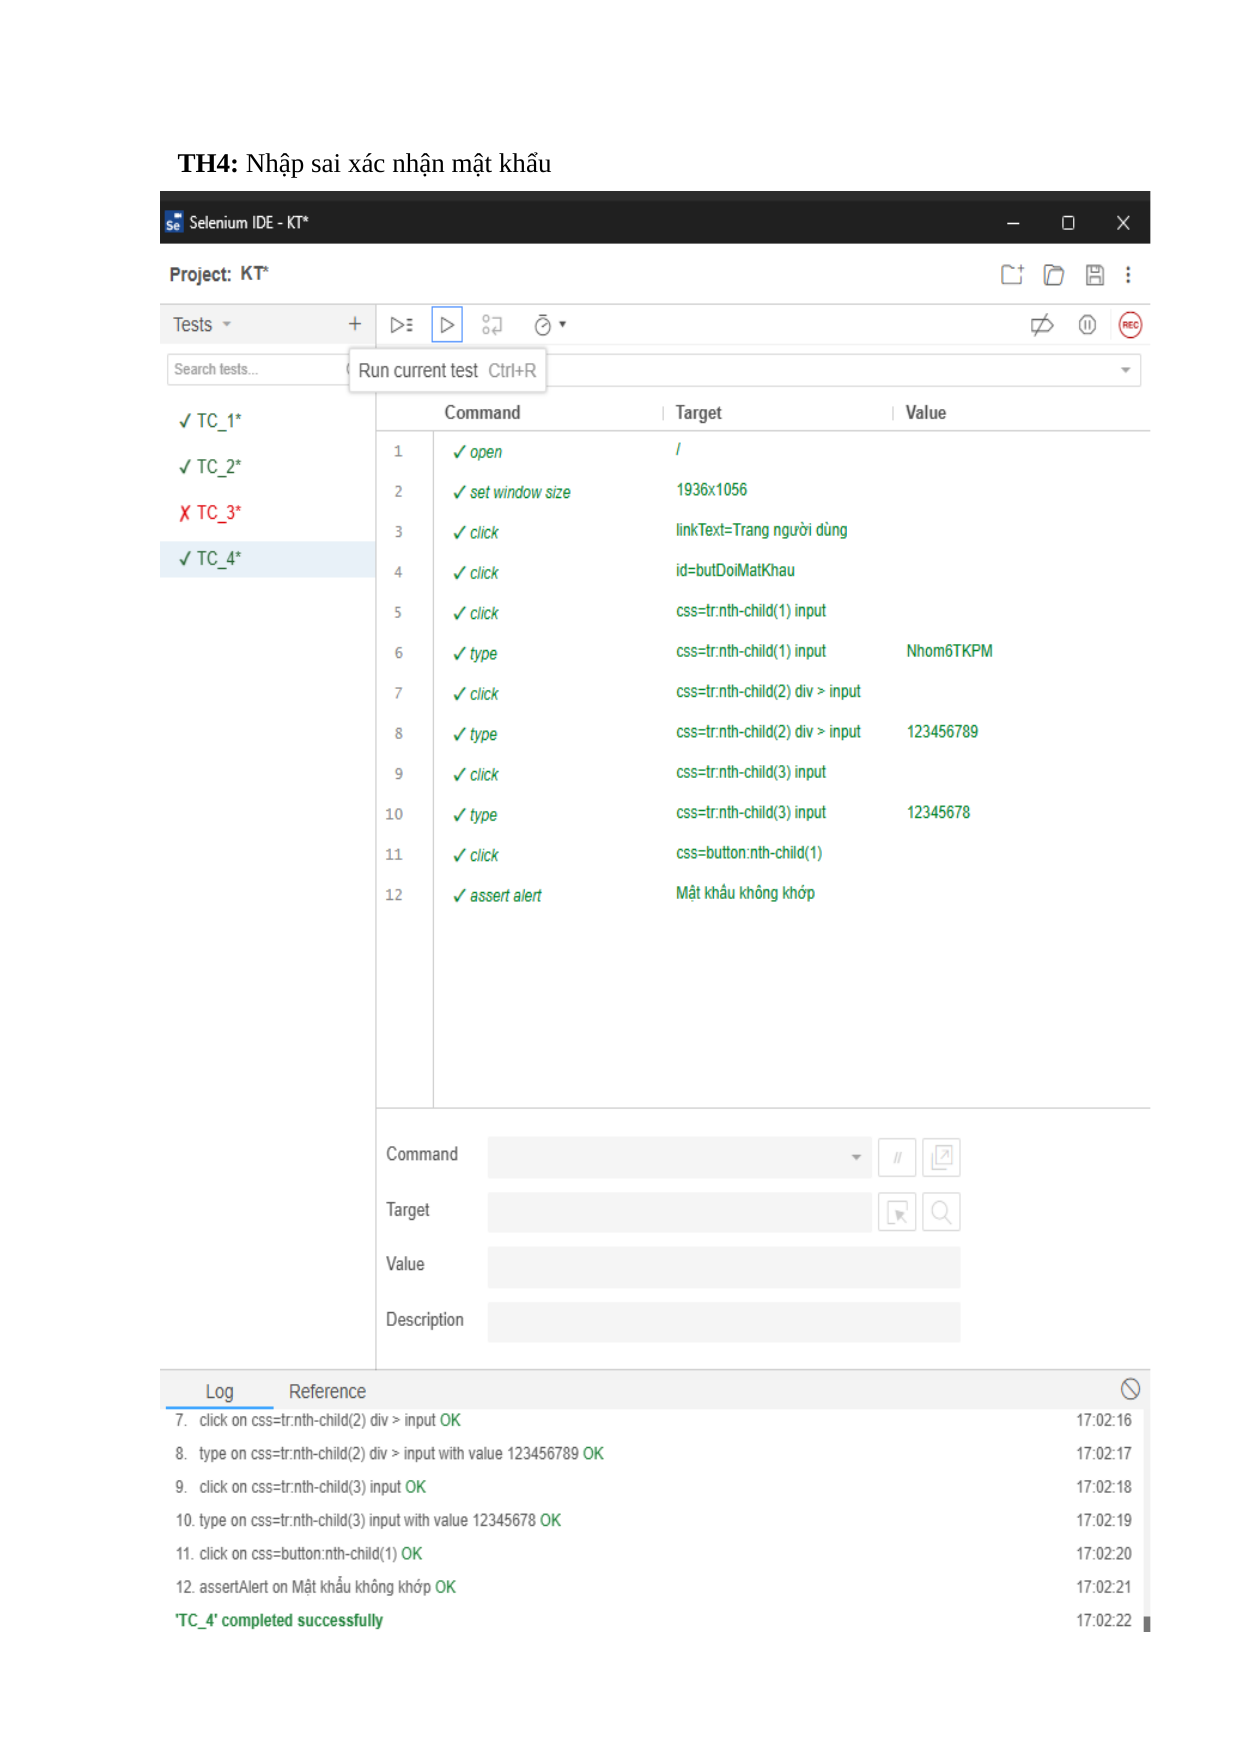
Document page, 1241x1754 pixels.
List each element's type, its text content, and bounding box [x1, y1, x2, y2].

picture [160, 191, 1151, 1632]
text TH4: Nhập sai xác nhận mật khẩu [177, 149, 1057, 179]
